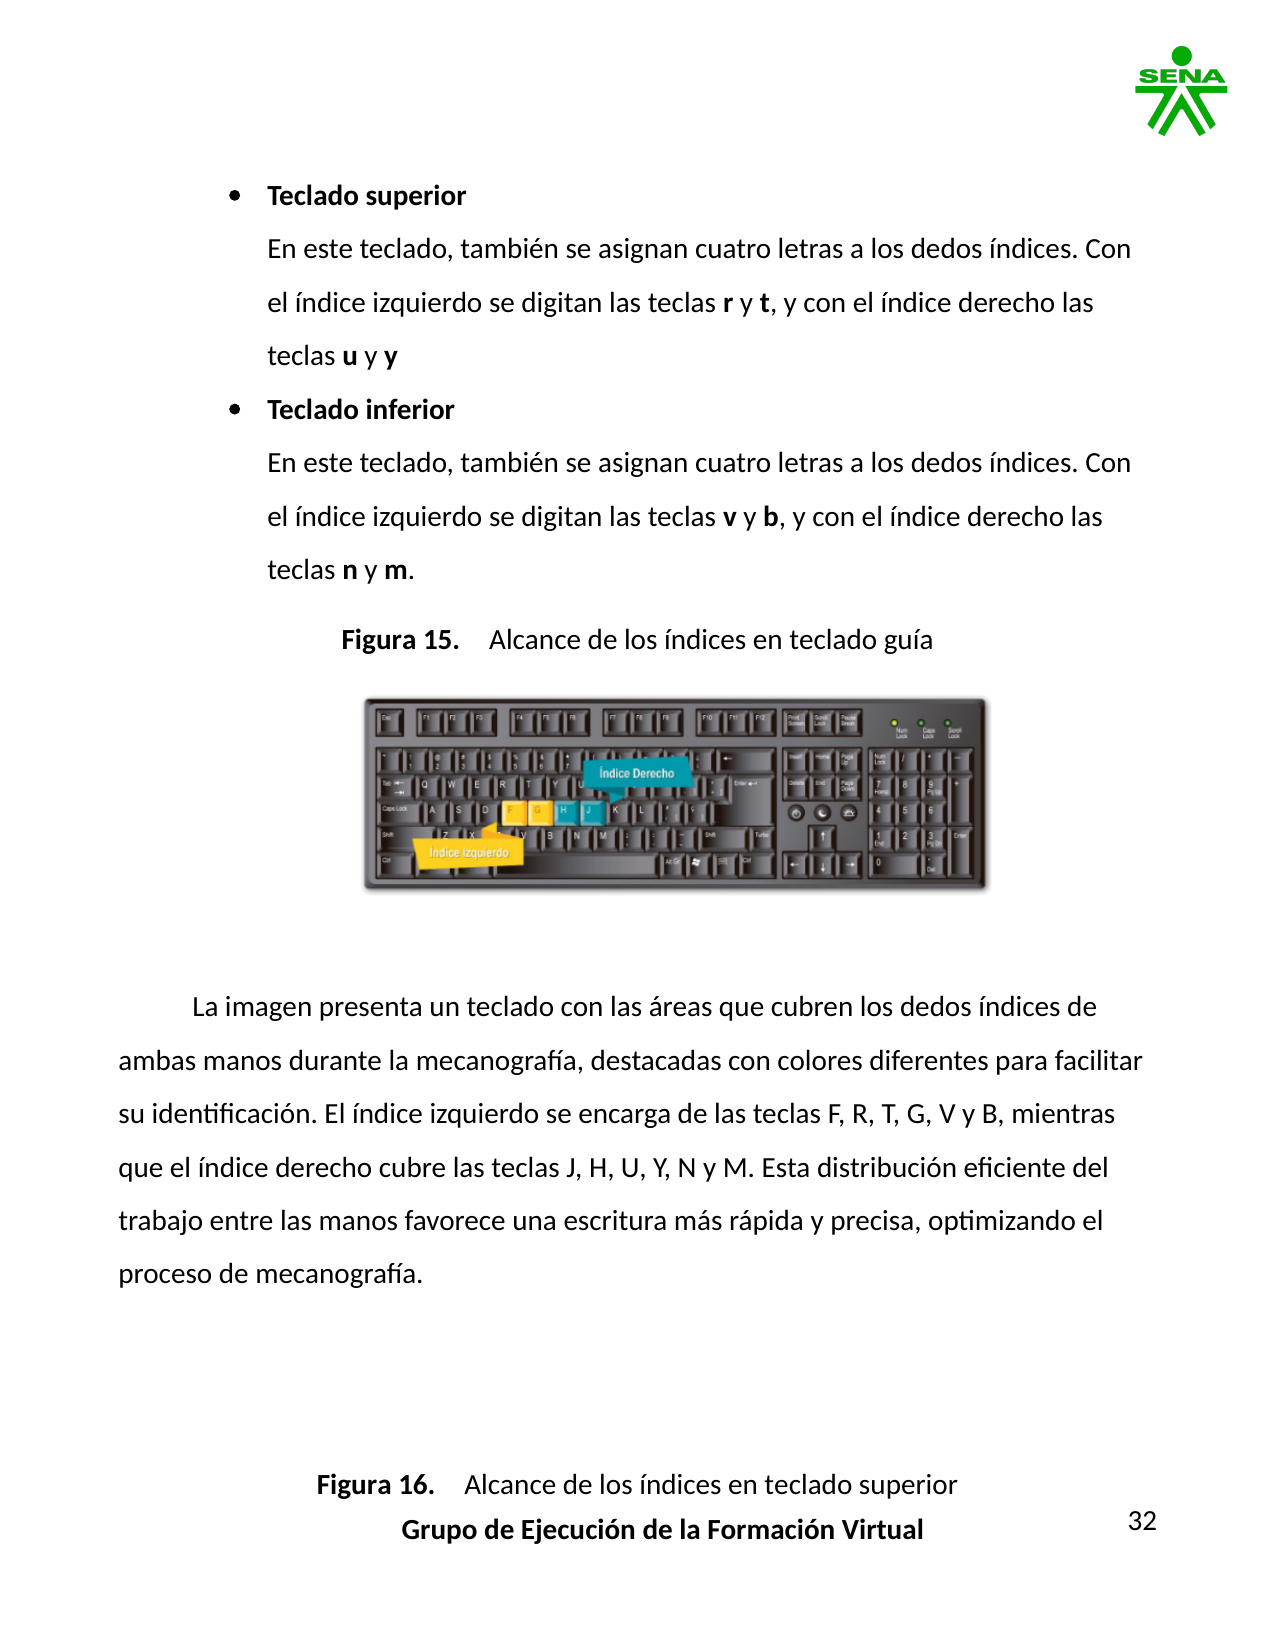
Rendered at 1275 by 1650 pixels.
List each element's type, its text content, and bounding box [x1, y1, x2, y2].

picture [1135, 46, 1228, 136]
picture [356, 691, 993, 954]
list Teclado inferior [229, 391, 1157, 427]
text Alcance de los índices en teclado guía [118, 621, 1157, 657]
list En este teclado, también se asignan cuatro letras a los dedos índices. Con el índice izquierdo se digitan las teclas v y b, y con el índice derecho las teclas n y m. [267, 444, 1157, 587]
list Teclado superior [229, 177, 1157, 213]
text Alcance de los índices en teclado superior [118, 1466, 1157, 1502]
text La imagen presenta un teclado con las áreas que cubren los dedos índices de ambas manos durante la mecanografía, destacadas con colores diferentes para facilitar su identificación. El índice izquierdo se encarga de las teclas F, R, T, G, V y B, mientras que el índice derecho cubre las teclas J, H, U, Y, N y M. Esta distribución eficiente del trabajo entre las manos favorece una escritura más rápida y precisa, optimizando el proceso de mecanografía. [118, 988, 1157, 1291]
list En este teclado, también se asignan cuatro letras a los dedos índices. Con el índice izquierdo se digitan las teclas r y t, y con el índice derecho las teclas u y y [267, 231, 1157, 373]
